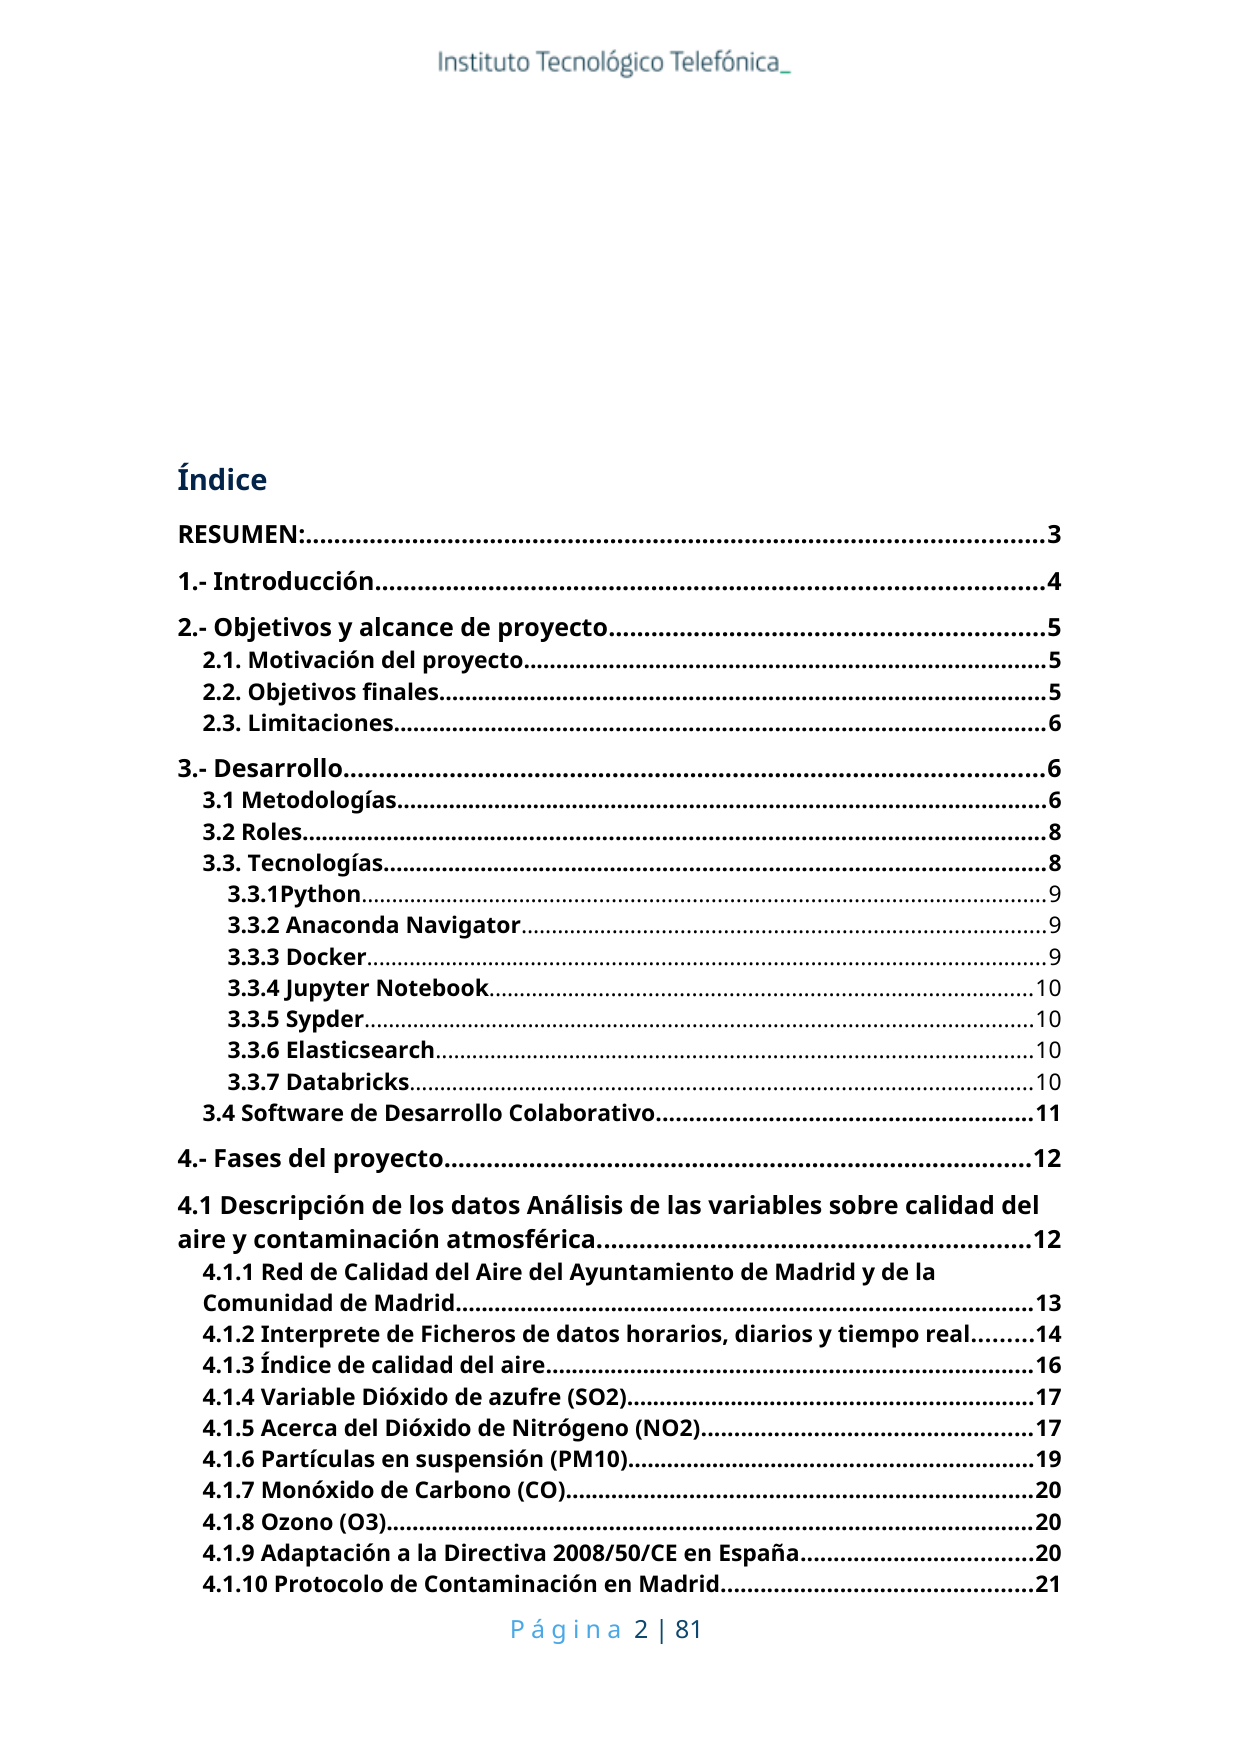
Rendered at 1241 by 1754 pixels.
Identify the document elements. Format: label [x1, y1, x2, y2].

picture [433, 29, 807, 83]
